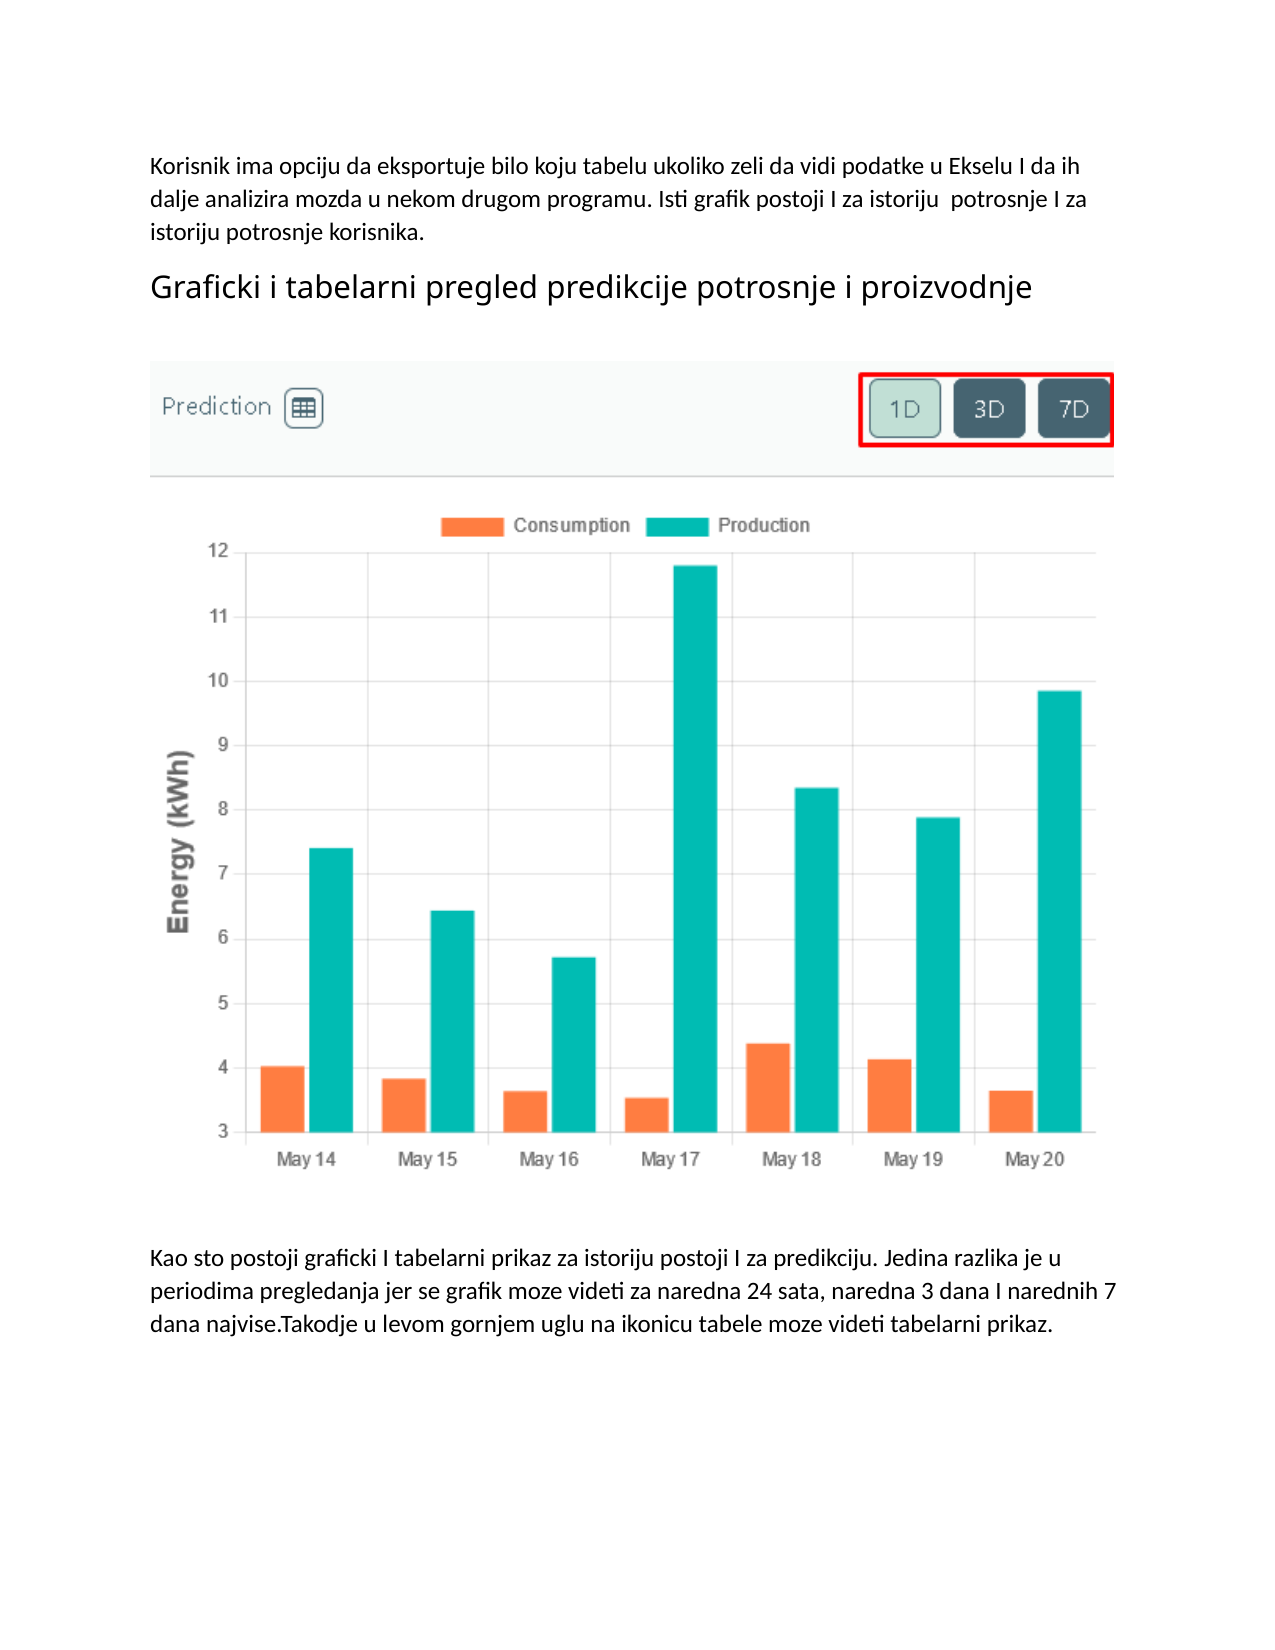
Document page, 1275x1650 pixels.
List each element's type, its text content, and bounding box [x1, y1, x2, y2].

text Kao sto postoji graficki I tabelarni prikaz za istoriju postoji I za predikciju. Jedina razlika je u periodima pregledanja jer se grafik moze videti za naredna 24 sata, naredna 3 dana I narednih 7 dana najvise.Takodje u levom gornjem uglu na ikonicu tabele moze videti tabelarni prikaz. [150, 1242, 1125, 1338]
text Korisnik ima opciju da eksportuje bilo koju tabelu ukoliko zeli da vidi podatke u Ekselu I da ih dalje analizira mozda u nekom drugom programu. Isti grafik postoji I za istoriju potrosnje I za istoriju potrosnje korisnika. [150, 150, 1125, 246]
subtitle Graficki i tabelarni pregled predikcije potrosnje i proizvodnje [150, 265, 1125, 308]
picture [150, 361, 1114, 1174]
